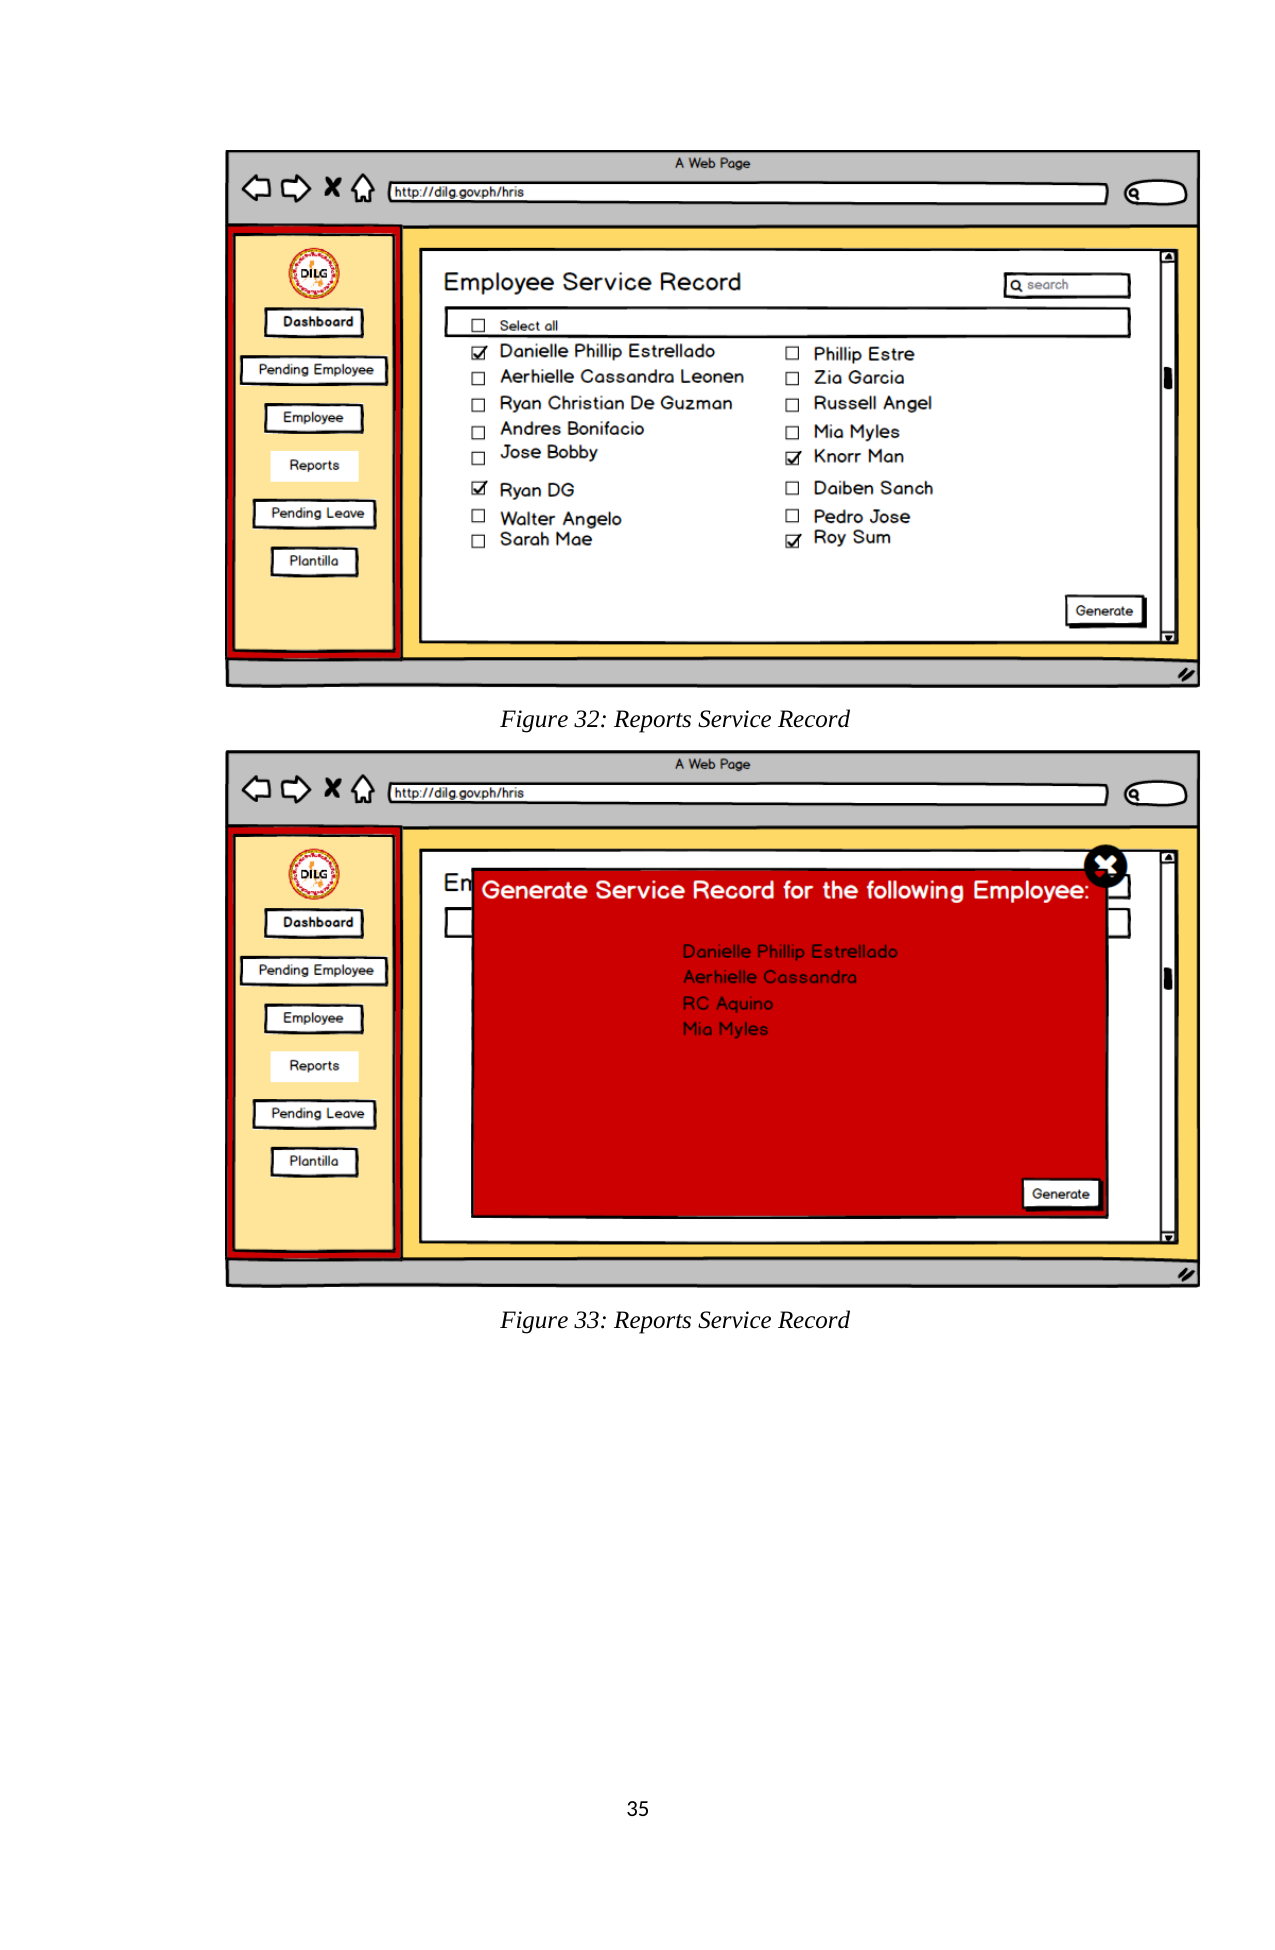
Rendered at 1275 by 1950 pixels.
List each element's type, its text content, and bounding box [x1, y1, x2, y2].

picture [225, 750, 1200, 1288]
text Figure 32: Reports Service Record [225, 704, 1125, 733]
picture [225, 150, 1200, 688]
text Figure 33: Reports Service Record [225, 1305, 1125, 1334]
